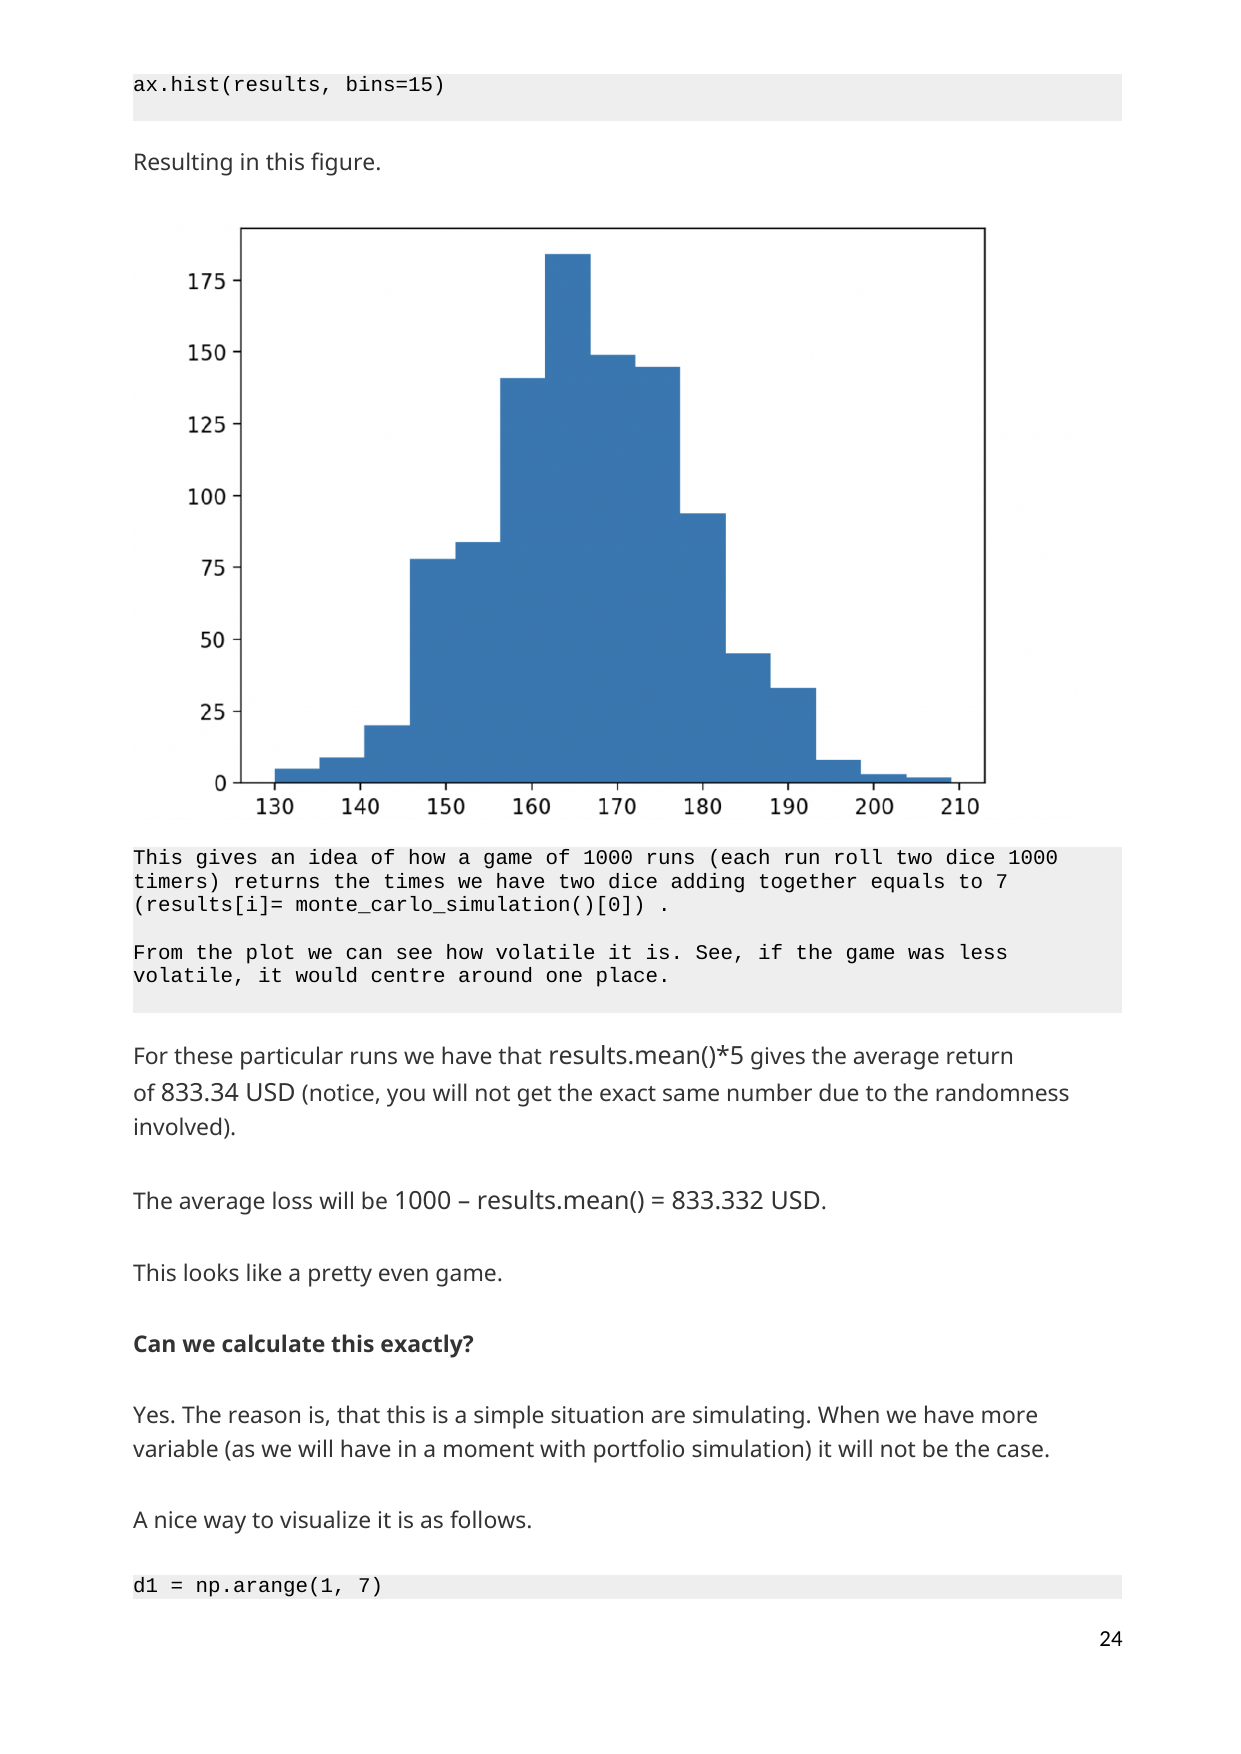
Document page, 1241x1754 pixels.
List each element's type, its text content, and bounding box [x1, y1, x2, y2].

text Can we calculate this exactly? [133, 1328, 1122, 1359]
text Resulting in this figure. [133, 146, 1122, 177]
text A nice way to visualize it is as follows. [133, 1504, 1122, 1535]
text The average loss will be 1000 – results.mean() = 833.332 USD. [133, 1182, 1122, 1216]
text This gives an idea of how a game of 1000 runs (each run roll two dice 1000 timers) returns the times we have two dice adding together equals to 7 (results[i]= monte_carlo_simulation()[0]) . [133, 847, 1122, 918]
text ax.hist(results, bins=15) [133, 74, 1122, 97]
text This looks like a pretty even game. [133, 1257, 1122, 1288]
text d1 = np.arange(1, 7) [133, 1575, 1122, 1599]
text From the plot we can see how volatile it is. See, if the game was less volatile, it would centre around one place. [133, 942, 1122, 989]
picture [132, 217, 1078, 820]
text Yes. The reason is, that this is a simple situation are simulating. When we have more variable (as we will have in a moment with portfolio simulation) it will not be the case. [133, 1399, 1122, 1464]
text For these particular runs we have that results.mean()*5 gives the average return of 833.34 USD (notice, you will not get the exact same number due to the randomness involved). [133, 1038, 1122, 1142]
